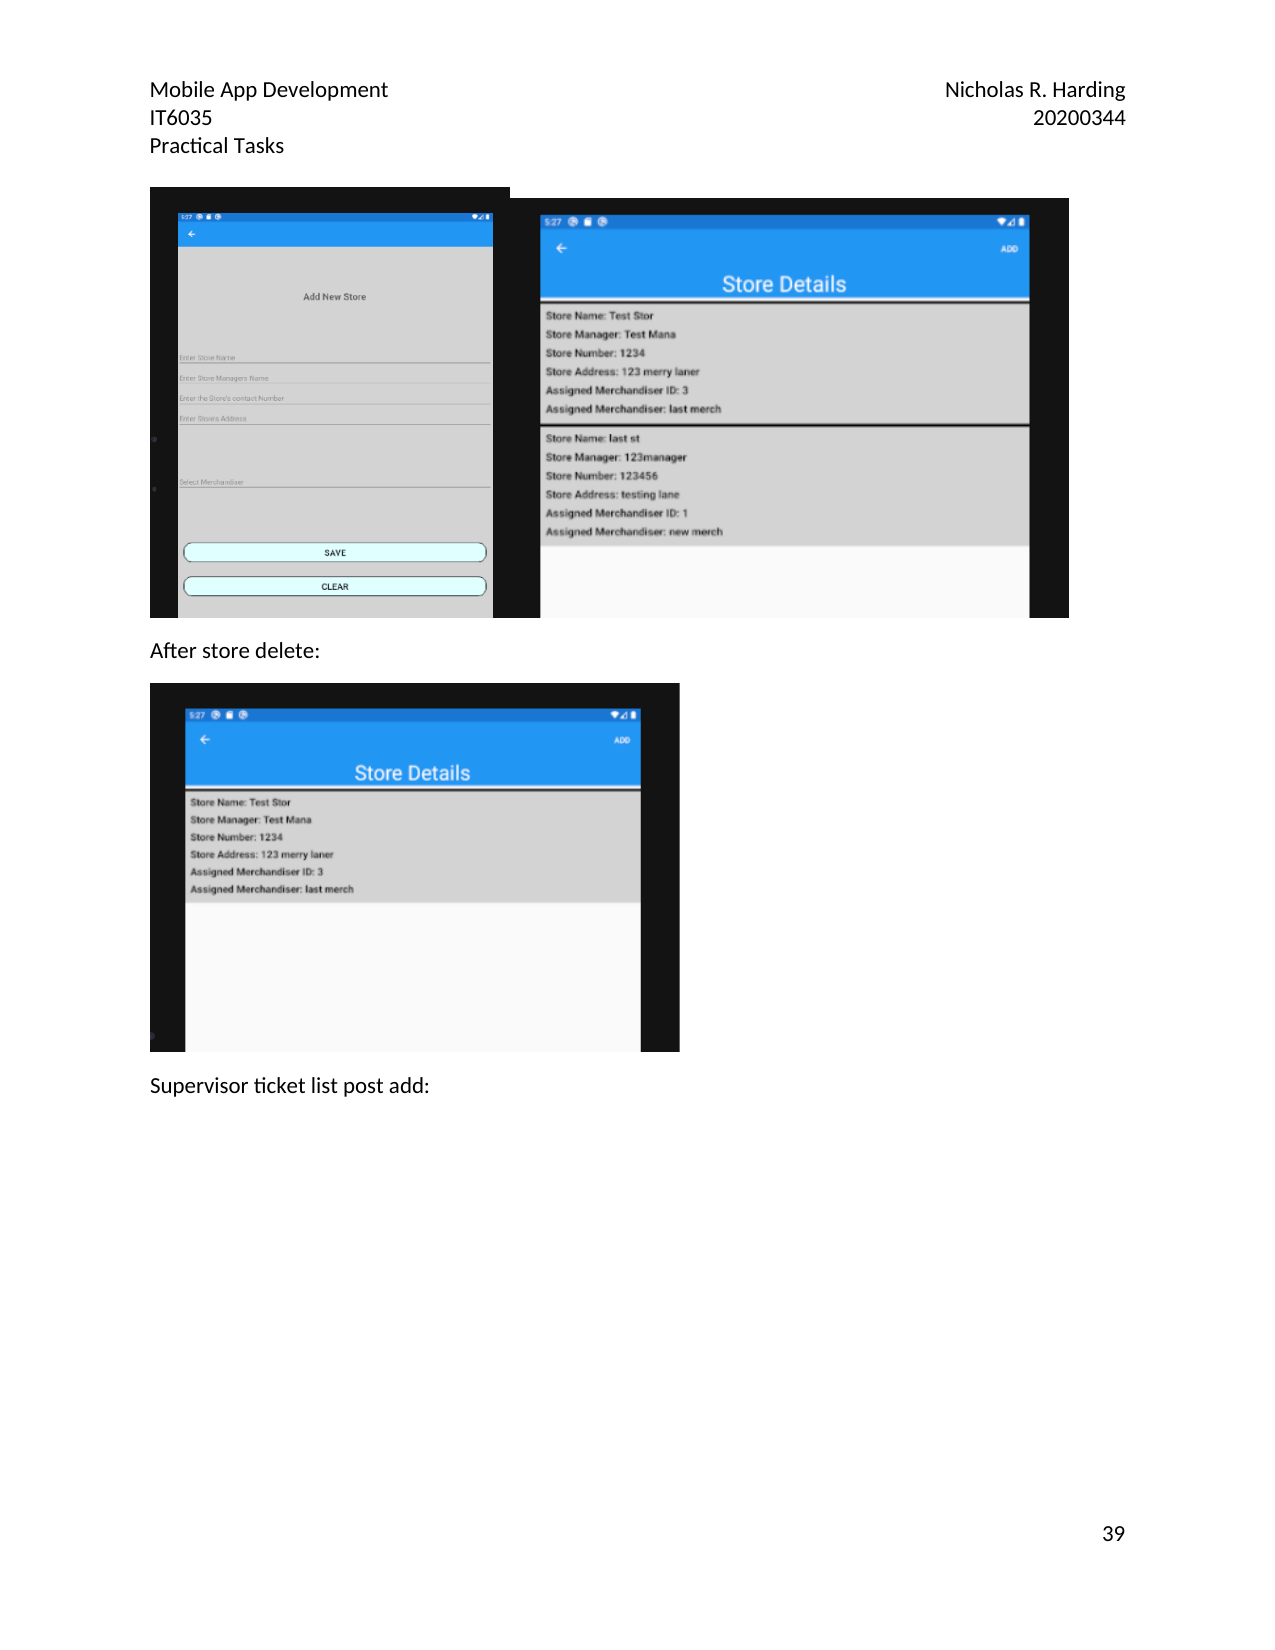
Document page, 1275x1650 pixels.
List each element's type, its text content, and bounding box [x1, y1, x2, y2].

picture [150, 187, 1069, 618]
text After store delete: [150, 636, 1125, 664]
picture [150, 683, 680, 1052]
text Supervisor ticket list post add: [150, 1071, 1125, 1099]
